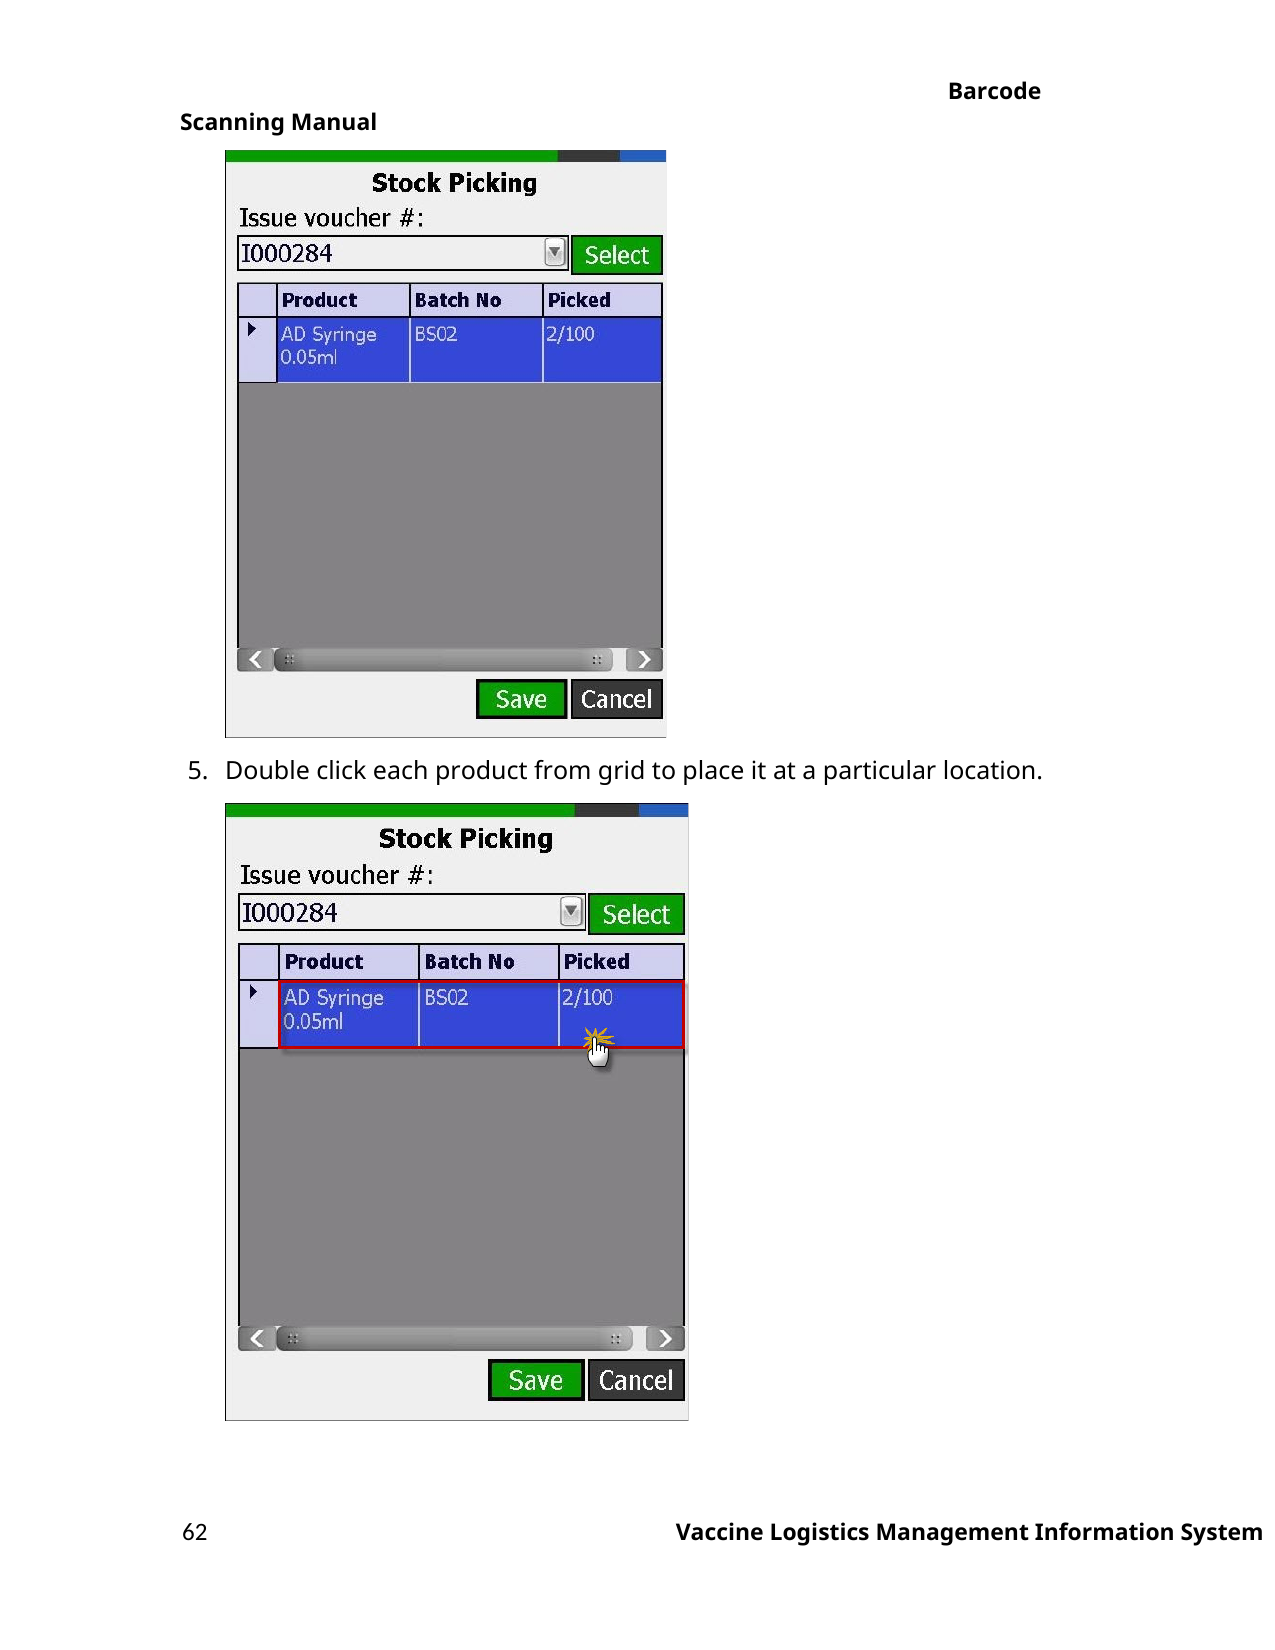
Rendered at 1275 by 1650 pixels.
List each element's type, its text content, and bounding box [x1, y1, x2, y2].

picture [225, 150, 667, 738]
list Double click each product from grid to place it at a particular location. [187, 753, 1125, 787]
picture [225, 803, 689, 1421]
